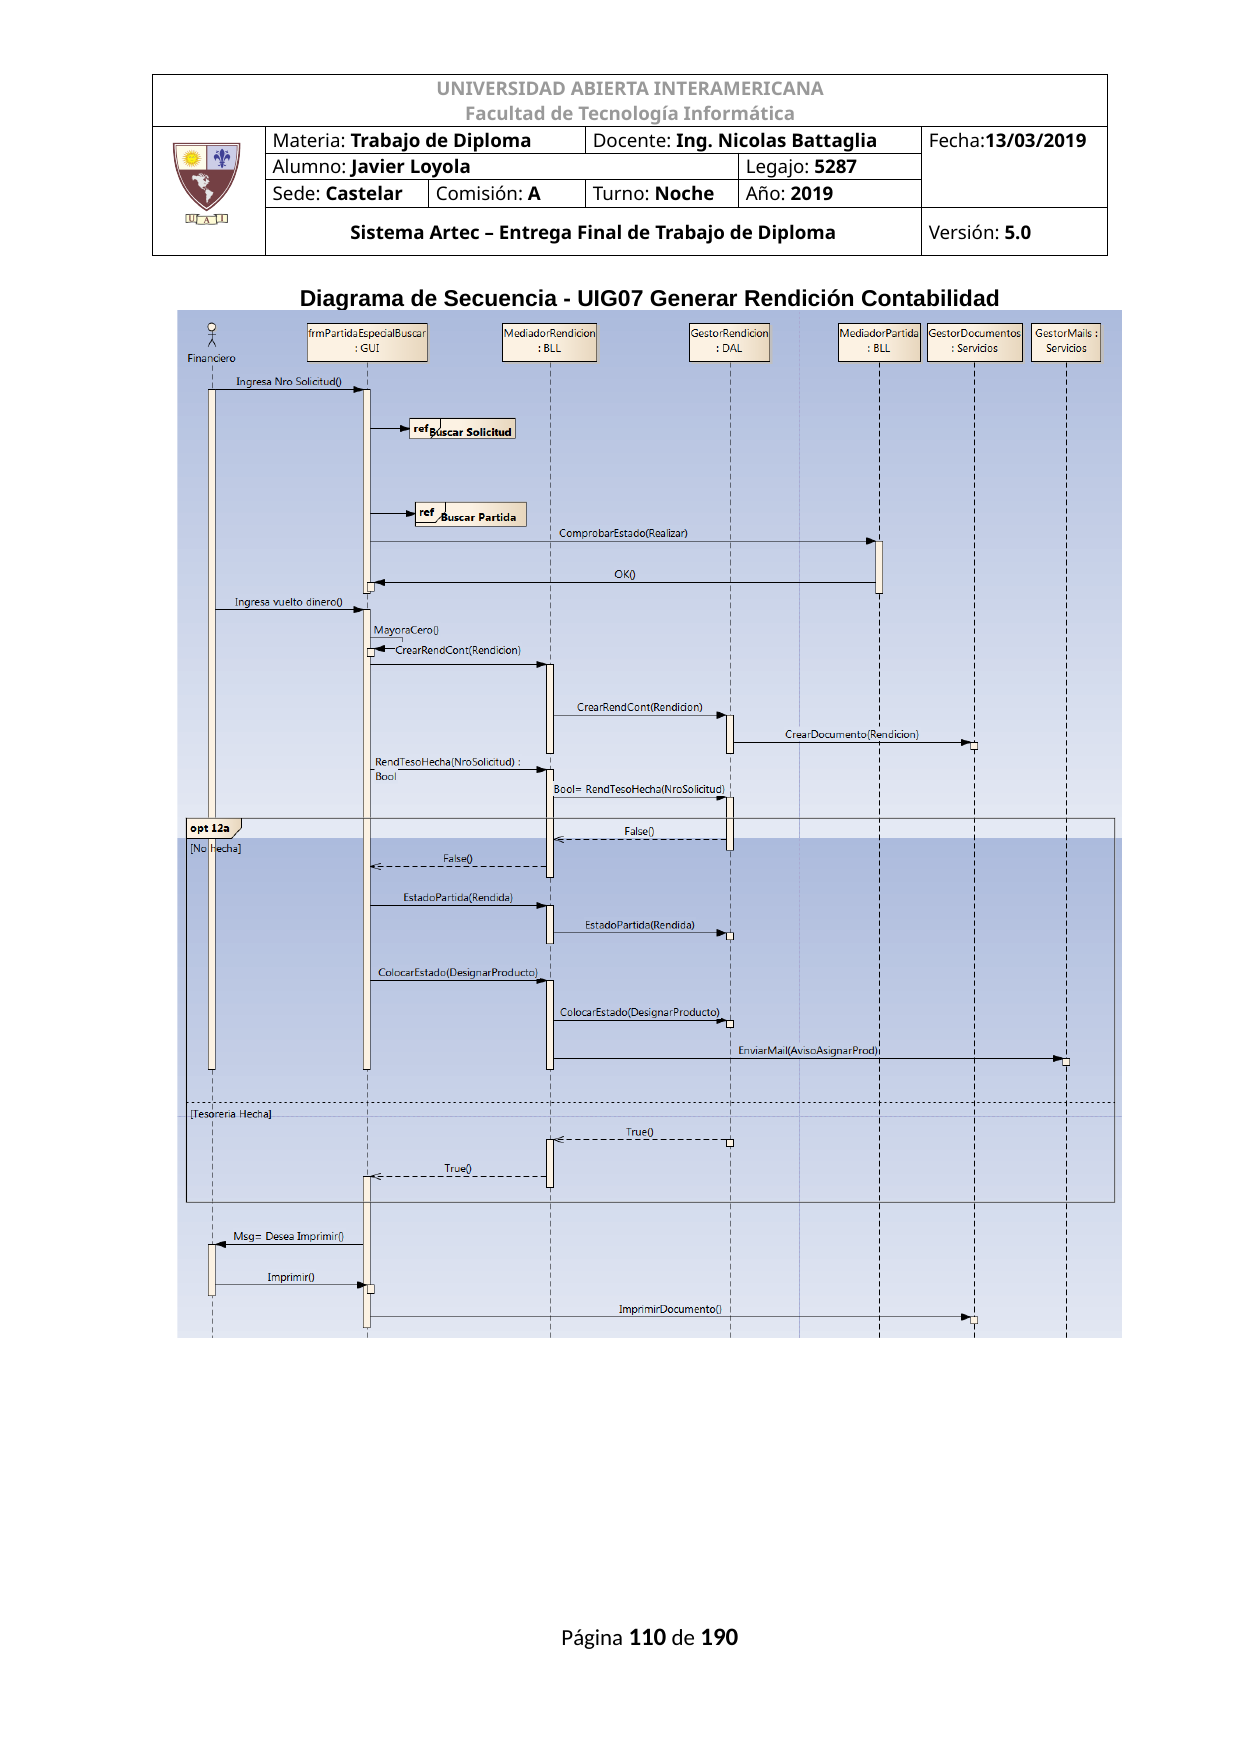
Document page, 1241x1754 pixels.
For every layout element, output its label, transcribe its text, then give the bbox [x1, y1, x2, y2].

picture [177, 310, 1122, 1338]
text Diagrama de Secuencia - UIG07 Generar Rendición Contabilidad [177, 284, 1122, 310]
picture [157, 136, 257, 228]
